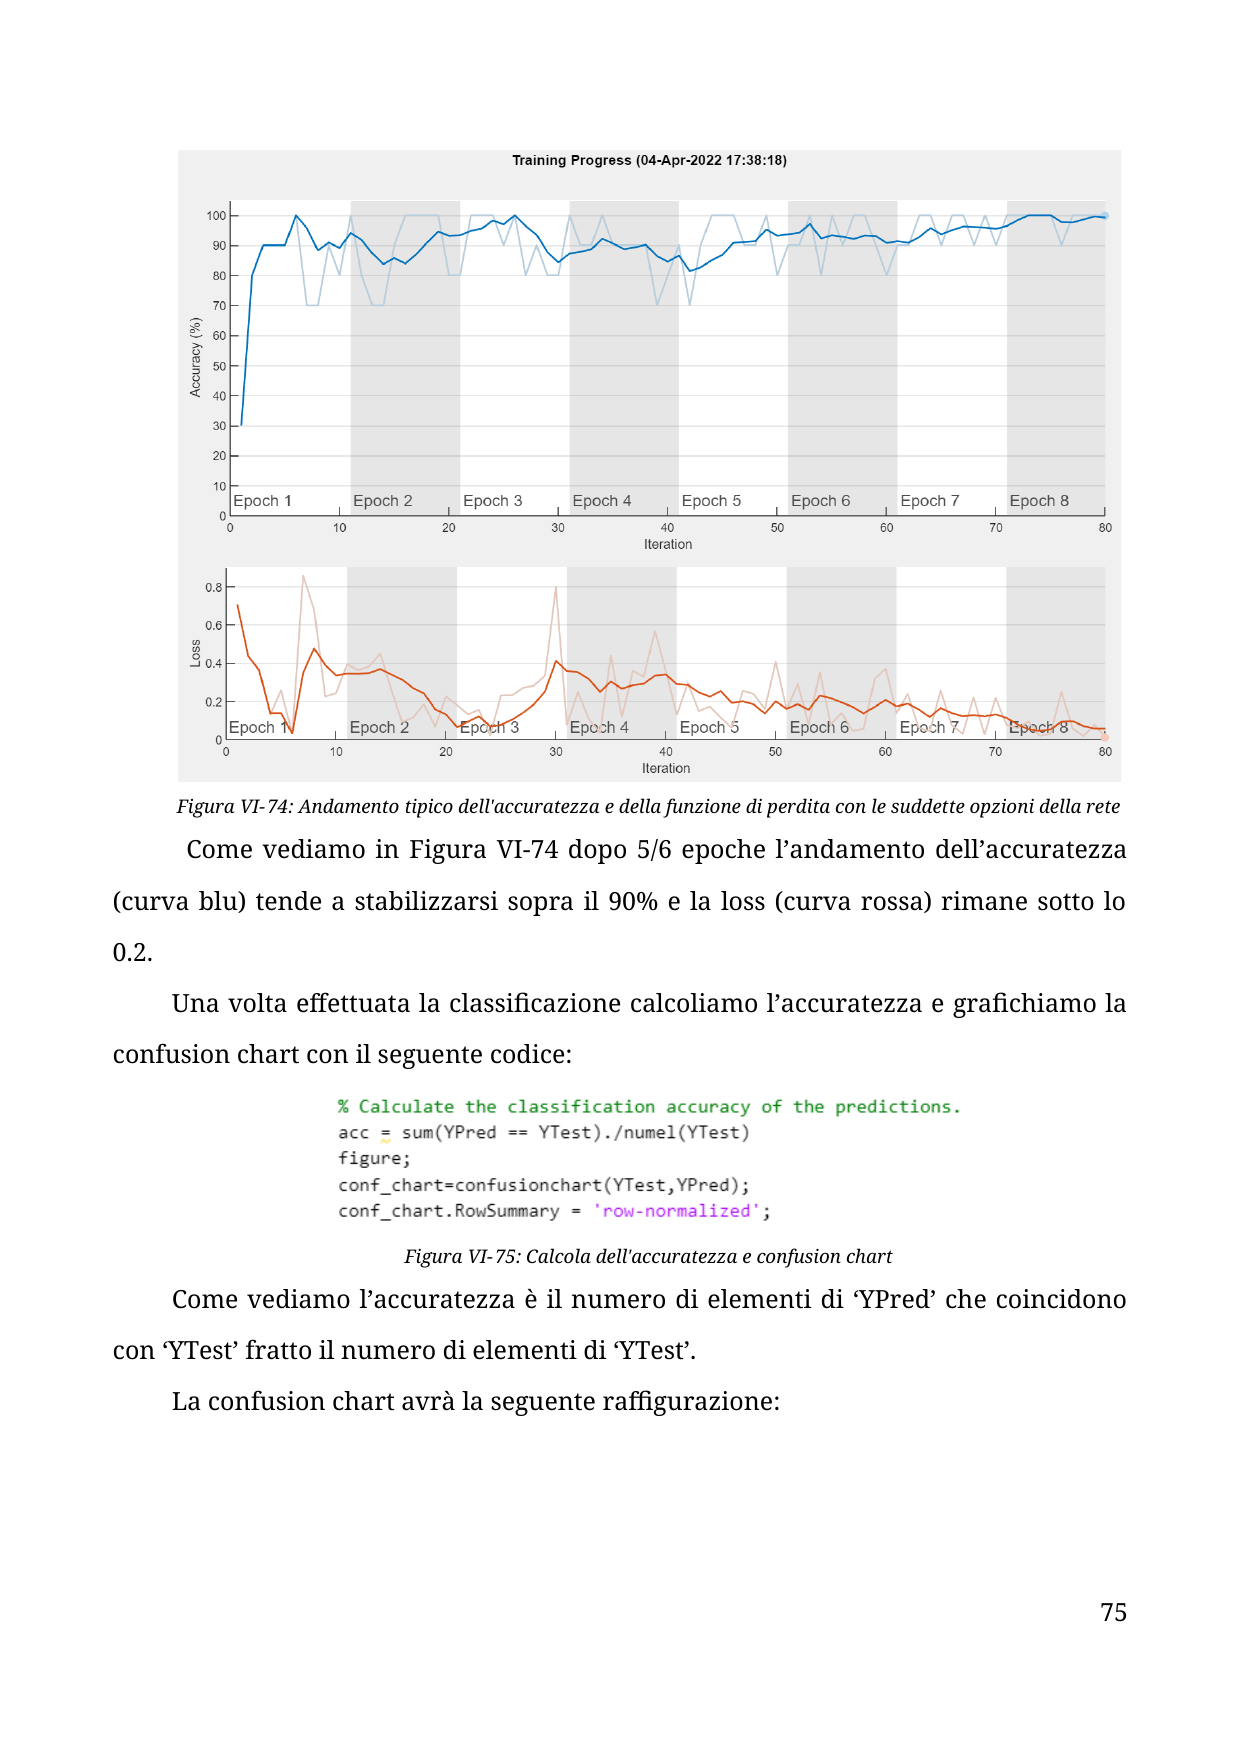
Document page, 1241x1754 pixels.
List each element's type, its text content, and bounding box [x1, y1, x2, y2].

text Una volta effettuata la classificazione calcoliamo l’accuratezza e grafichiamo la confusion chart con il seguente codice: [112, 985, 1128, 1070]
picture [325, 1087, 975, 1231]
text La confusion chart avrà la seguente raffigurazione: [112, 1383, 1128, 1417]
picture [178, 150, 1122, 782]
text Come vediamo l’accuratezza è il numero di elementi di ‘YPred’ che coincidono con ‘YTest’ fratto il numero di elementi di ‘YTest’. [112, 1281, 1128, 1366]
